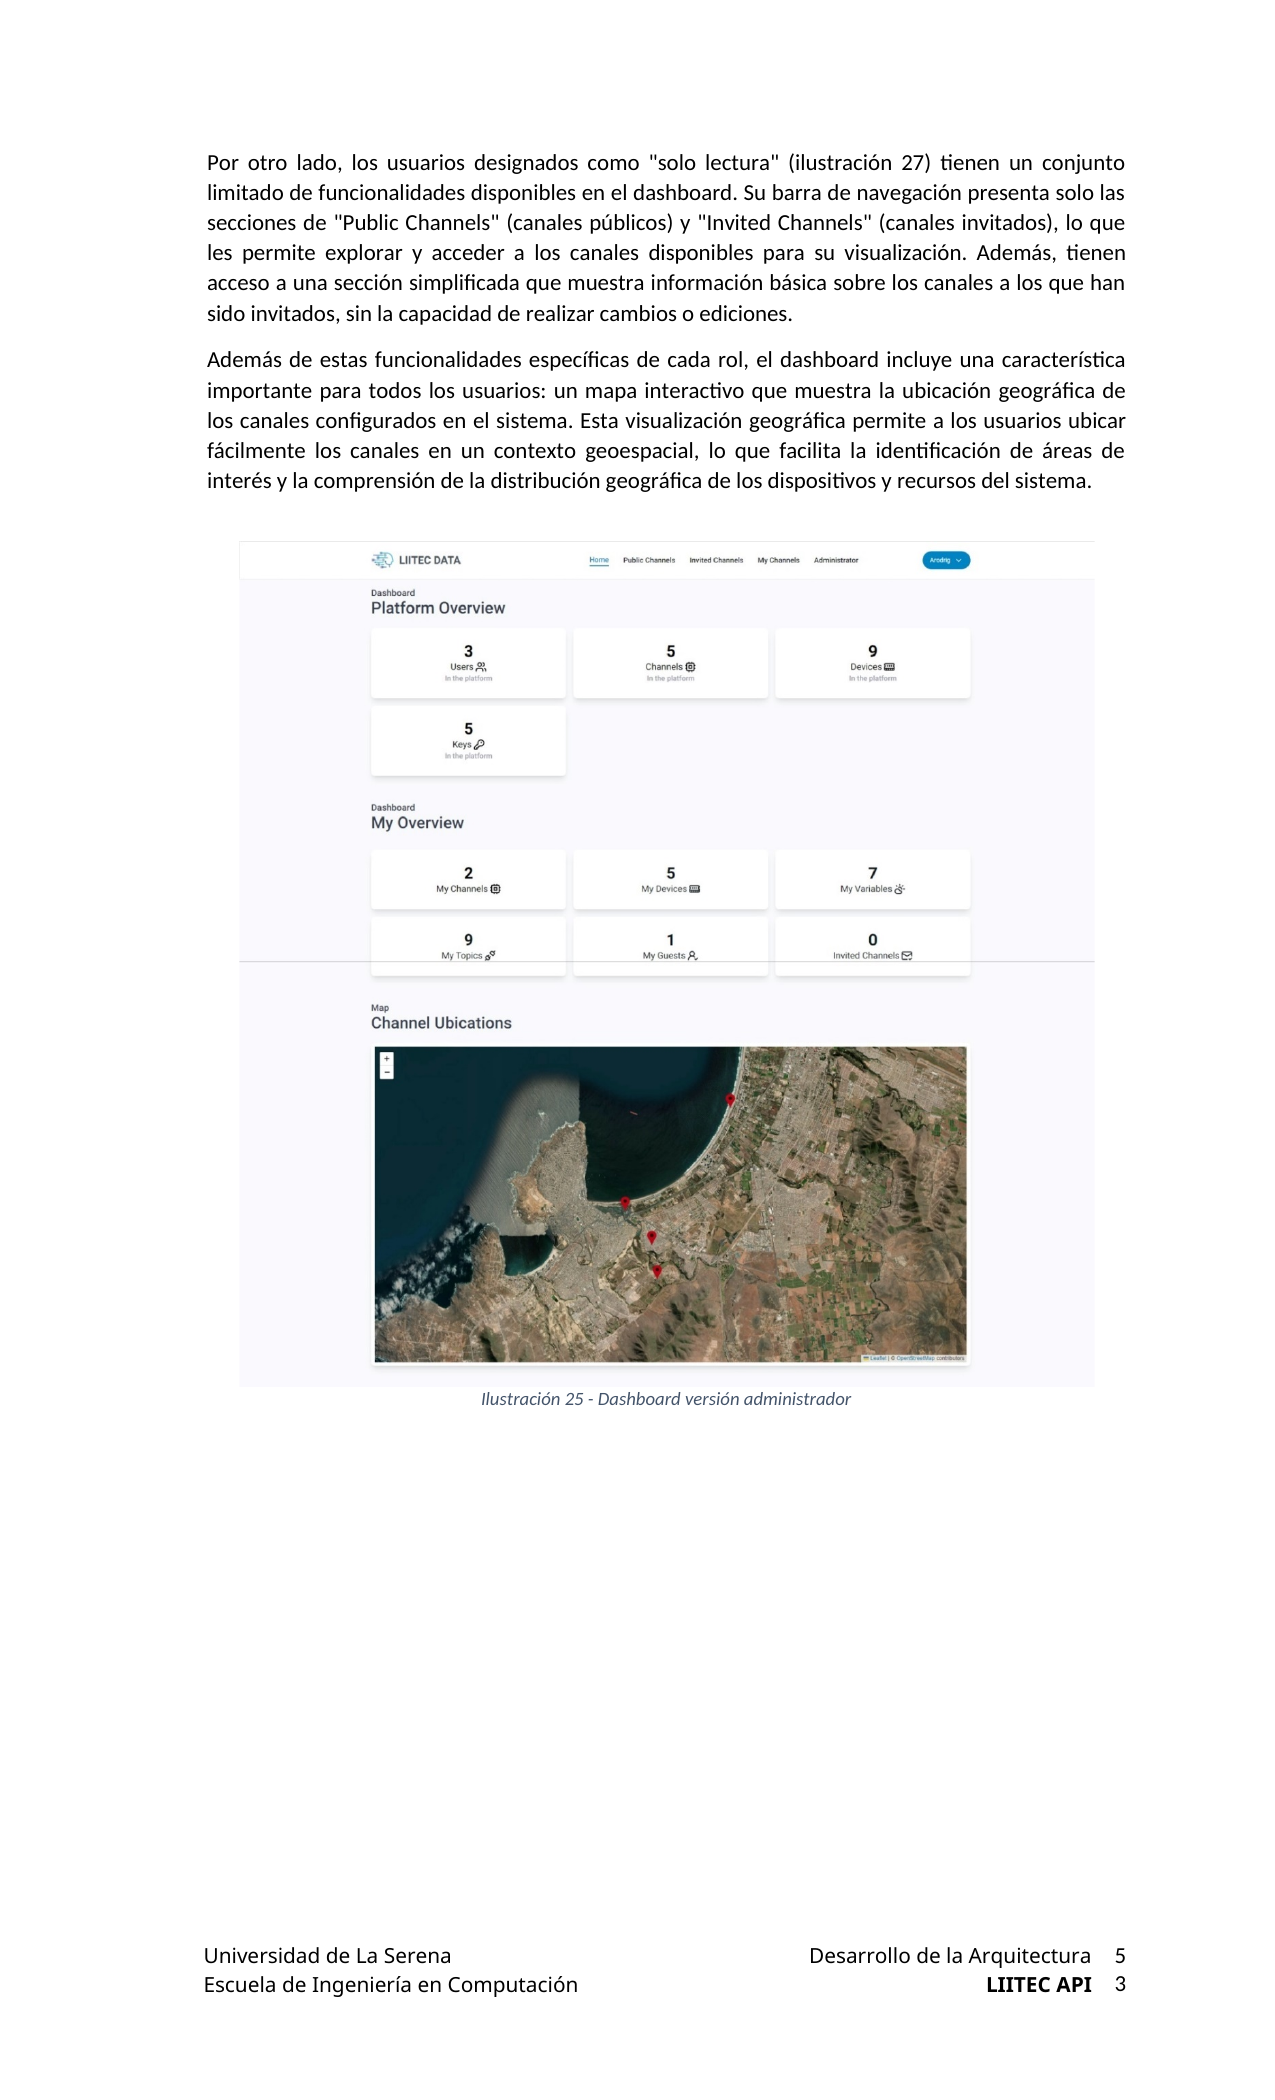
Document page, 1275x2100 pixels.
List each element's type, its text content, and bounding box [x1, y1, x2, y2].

text Por otro lado, los usuarios designados como "solo lectura" (ilustración 27) tienen un conjunto limitado de funcionalidades disponibles en el dashboard. Su barra de navegación presenta solo las secciones de "Public Channels" (canales públicos) y "Invited Channels" (canales invitados), lo que les permite explorar y acceder a los canales disponibles para su visualización. Además, tienen acceso a una sección simplificada que muestra información básica sobre los canales a los que han sido invitados, sin la capacidad de realizar cambios o ediciones. [207, 148, 1127, 327]
picture [239, 541, 1095, 1387]
text Además de estas funcionalidades específicas de cada rol, el dashboard incluye una característica importante para todos los usuarios: un mapa interactivo que muestra la ubicación geográfica de los canales configurados en el sistema. Esta visualización geográfica permite a los usuarios ubicar fácilmente los canales en un contexto geoespacial, lo que facilita la identificación de áreas de interés y la comprensión de la distribución geográfica de los dispositivos y recursos del sistema. [207, 346, 1127, 494]
text Ilustración 25 - Dashboard versión administrador [207, 1387, 1127, 1410]
